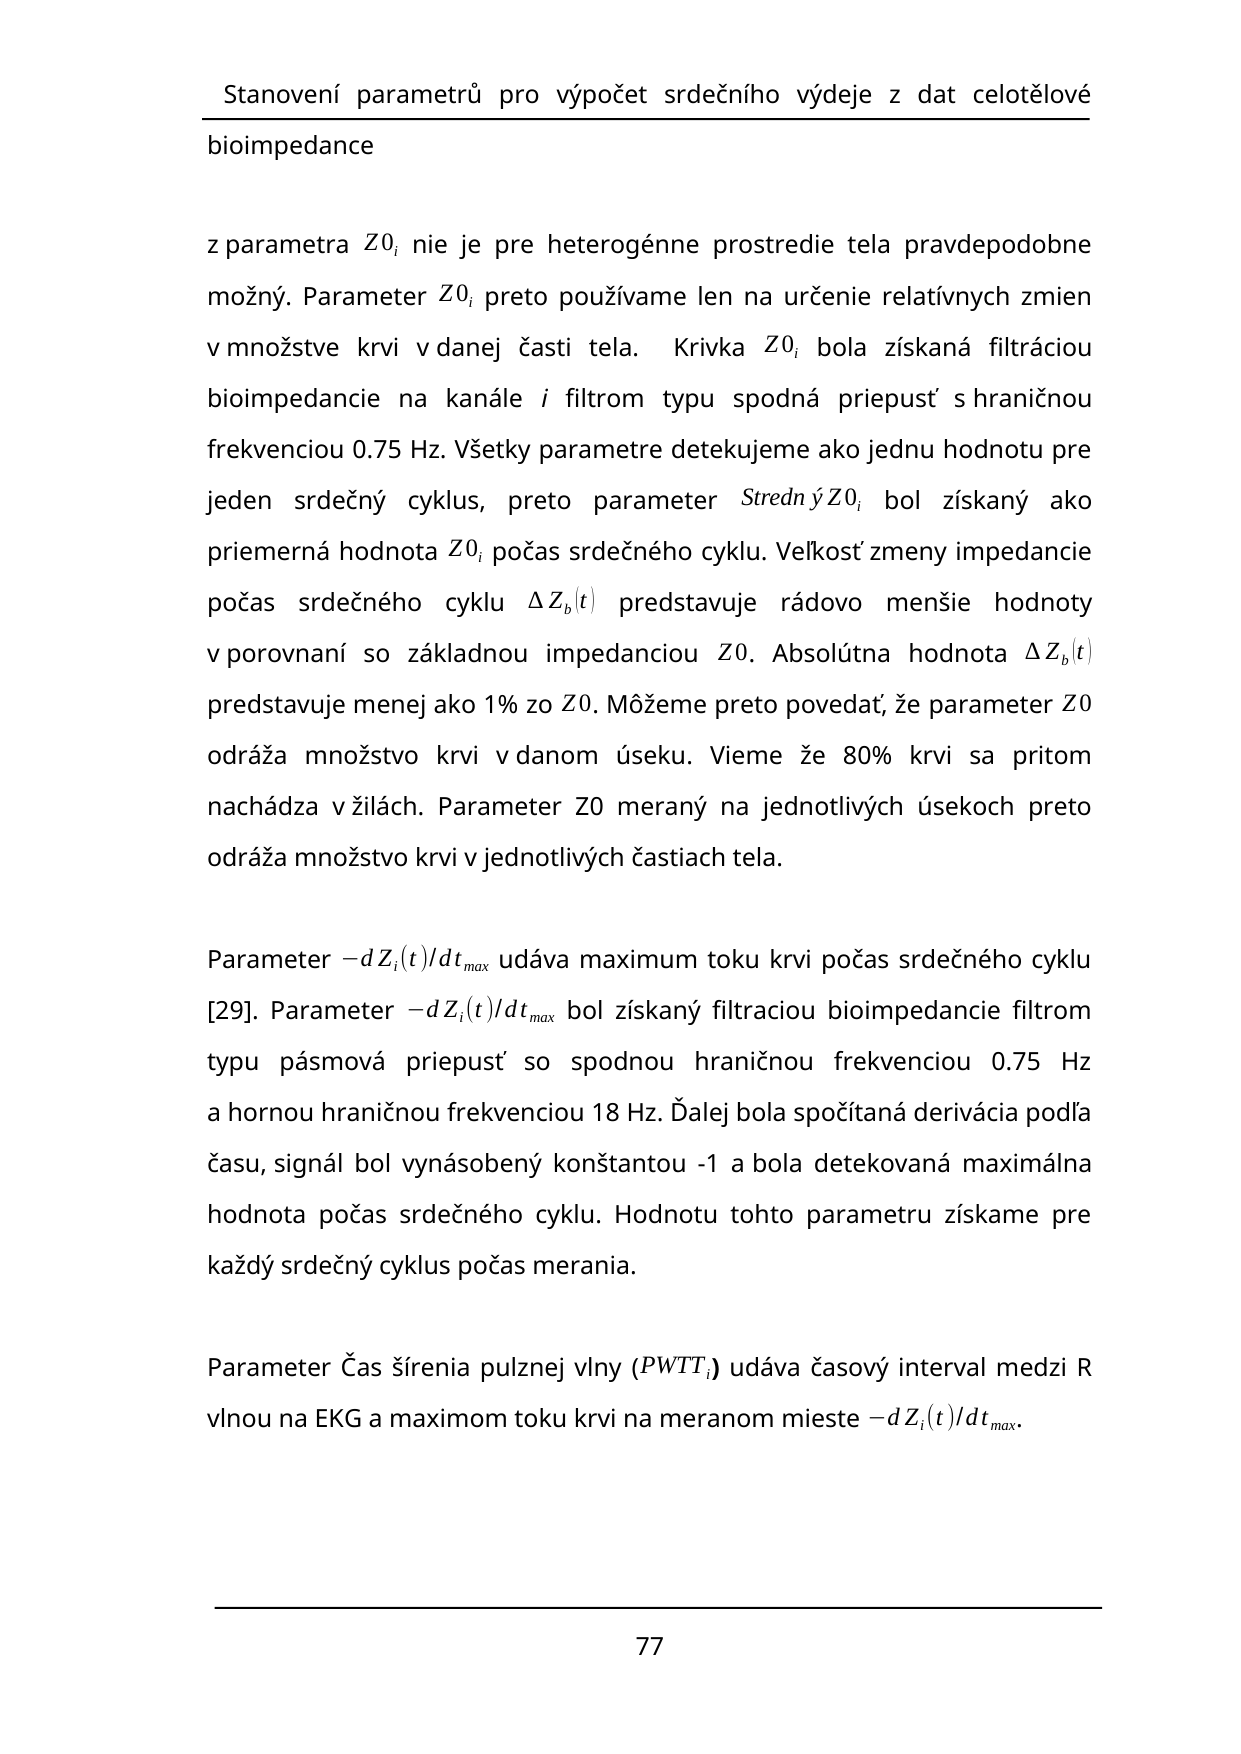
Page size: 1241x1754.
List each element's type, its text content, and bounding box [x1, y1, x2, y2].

text Parameter udáva maximum toku krvi počas srdečného cyklu [29]. Parameter bol získaný filtraciou bioimpedancie filtrom typu pásmová priepusť so spodnou hraničnou frekvenciou 0.75 Hz a hornou hraničnou frekvenciou 18 Hz. Ďalej bola spočítaná derivácia podľa času, signál bol vynásobený konštantou -1 a bola detekovaná maximálna hodnota počas srdečného cyklu. Hodnotu tohto parametru získame pre každý srdečný cyklus počas merania. [207, 942, 1092, 1282]
text Parameter Čas šírenia pulznej vlny () udáva časový interval medzi R vlnou na EKG a maximom toku krvi na meranom mieste . [207, 1350, 1092, 1435]
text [207, 227, 1092, 874]
